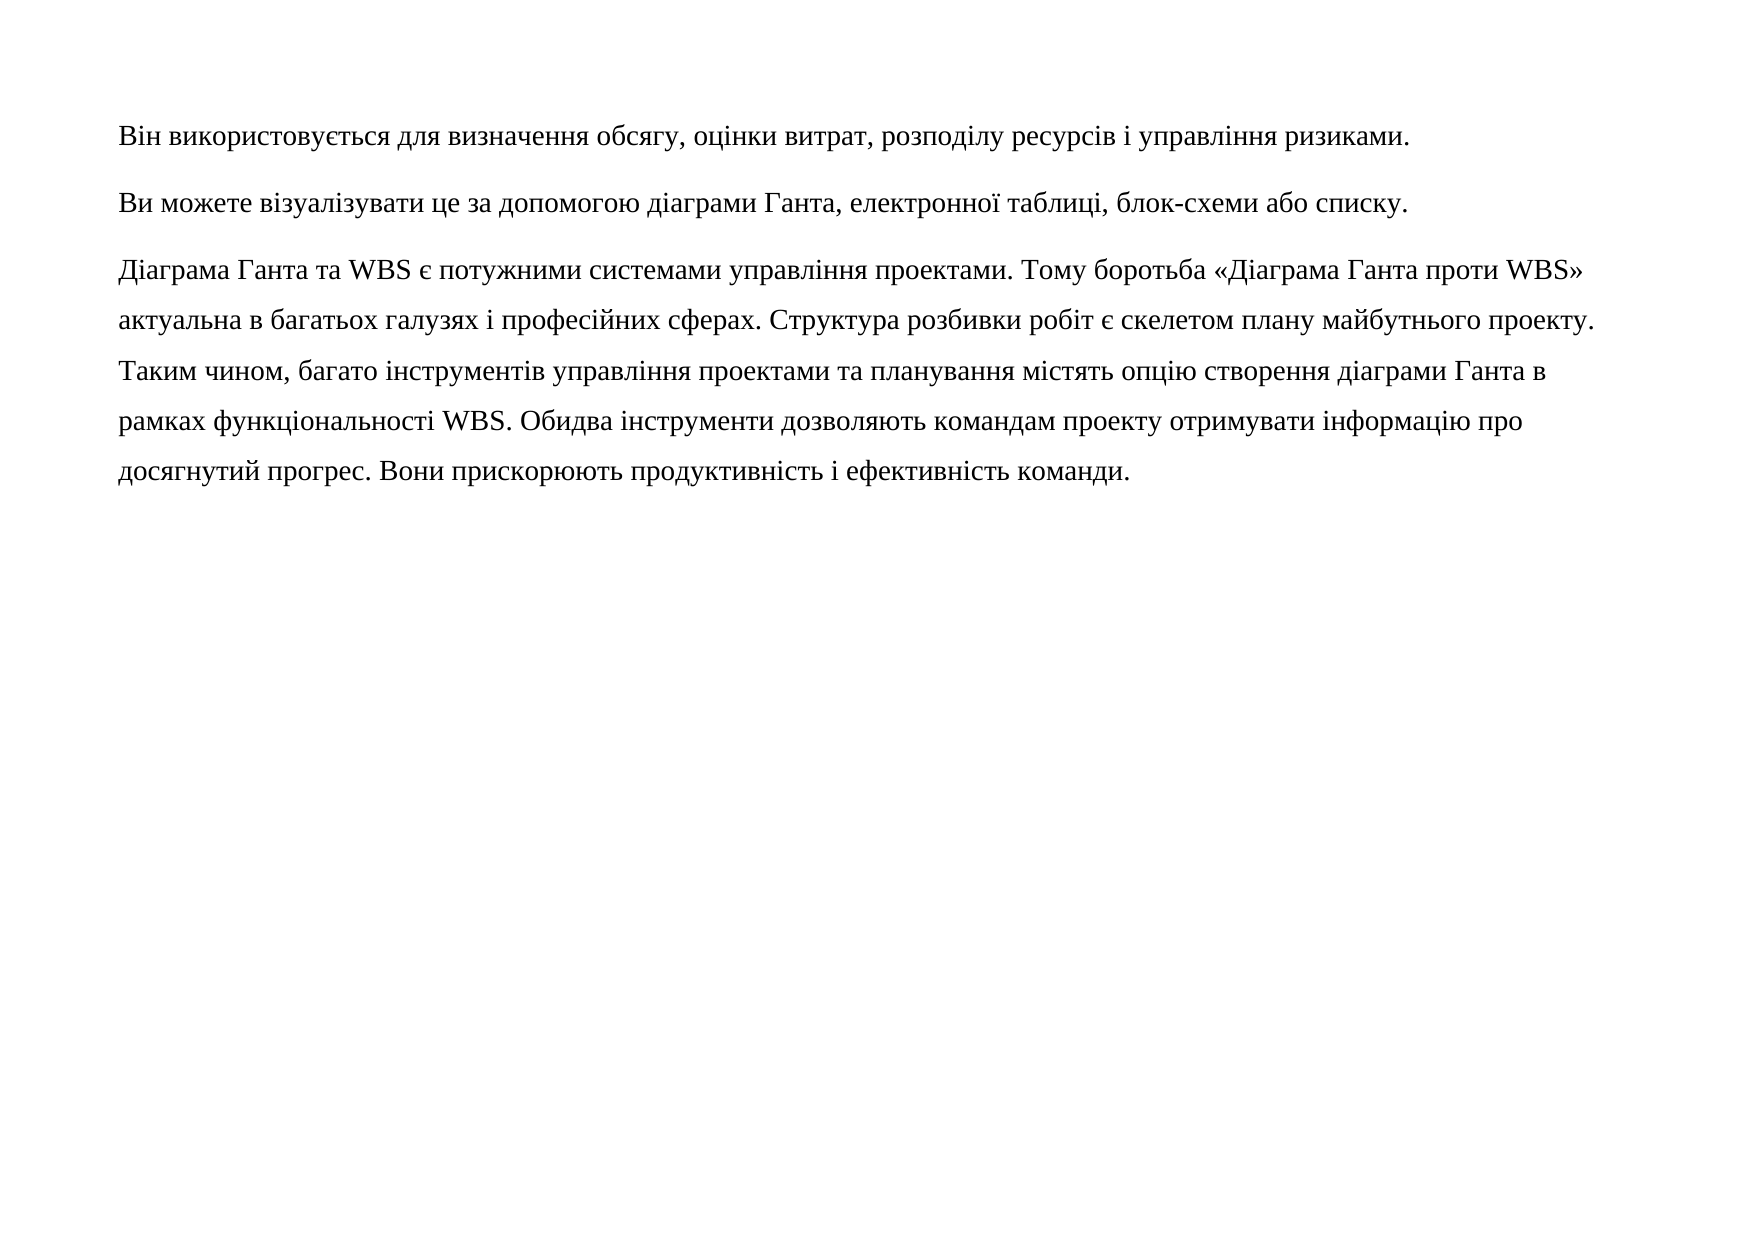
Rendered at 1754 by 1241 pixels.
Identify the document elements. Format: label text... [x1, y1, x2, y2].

text Діаграма Ганта та WBS є потужними системами управління проектами. Тому боротьба «Діаграма Ганта проти WBS» актуальна в багатьох галузях і професійних сферах. Структура розбивки робіт є скелетом плану майбутнього проекту. Таким чином, багато інструментів управління проектами та планування містять опцію створення діаграми Ганта в рамках функціональності WBS. Обидва інструменти дозволяють командам проекту отримувати інформацію про досягнутий прогрес. Вони прискорюють продуктивність і ефективність команди. [118, 252, 1636, 487]
text Він використовується для визначення обсягу, оцінки витрат, розподілу ресурсів і управління ризиками. [118, 118, 1636, 152]
text Ви можете візуалізувати це за допомогою діаграми Ганта, електронної таблиці, блок-схеми або списку. [118, 185, 1636, 219]
